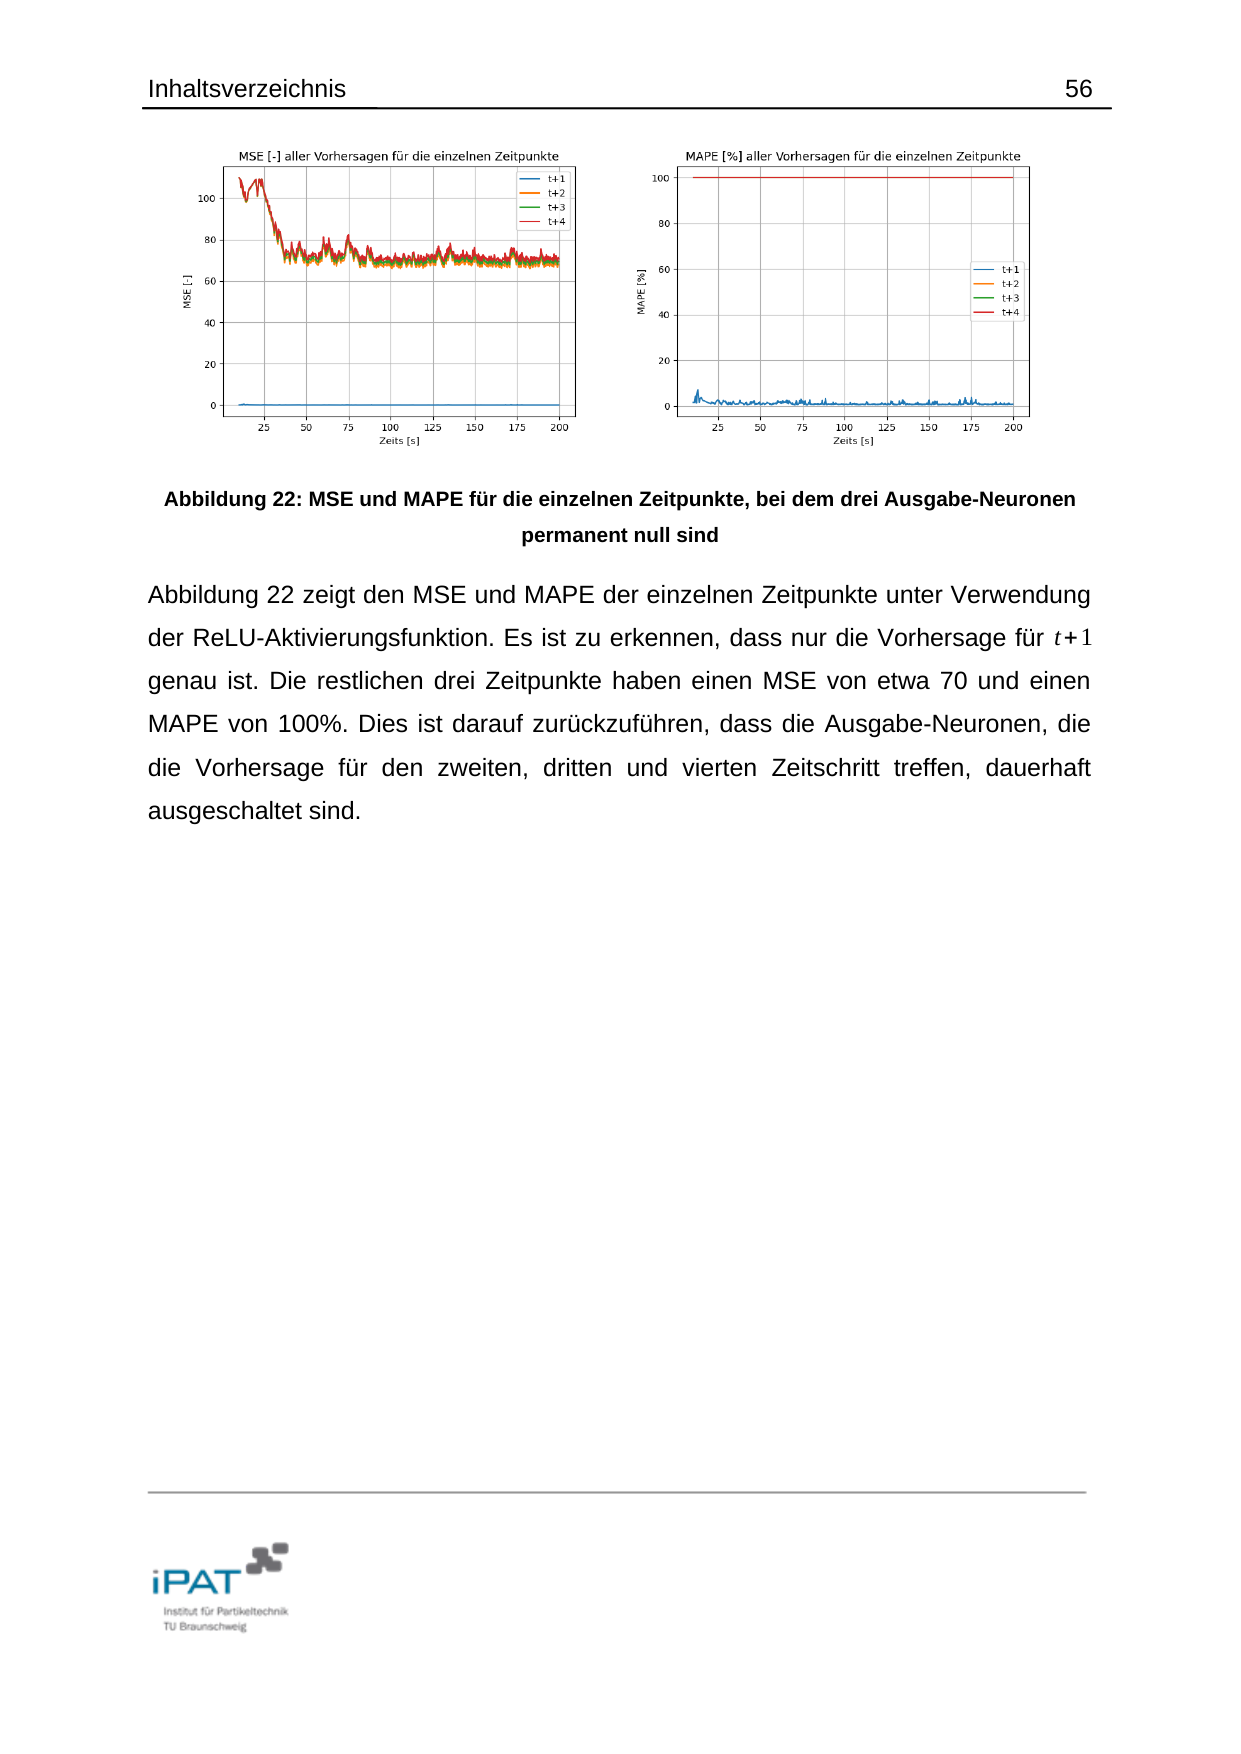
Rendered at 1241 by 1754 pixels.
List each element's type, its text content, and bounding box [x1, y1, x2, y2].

picture [166, 147, 1074, 452]
text Abbildung 22: MSE und MAPE für die einzelnen Zeitpunkte, bei dem drei Ausgabe-Neuronen permanent null sind [148, 487, 1092, 547]
text Abbildung 22 zeigt den MSE und MAPE der einzelnen Zeitpunkte unter Verwendung der ReLU-Aktivierungsfunktion. Es ist zu erkennen, dass nur die Vorhersage für genau ist. Die restlichen drei Zeitpunkte haben einen MSE von etwa 70 und einen MAPE von 100%. Dies ist darauf zurückzuführen, dass die Ausgabe-Neuronen, die die Vorhersage für den zweiten, dritten und vierten Zeitschritt treffen, dauerhaft ausgeschaltet sind. [148, 580, 1092, 824]
picture [147, 1491, 1090, 1496]
picture [147, 1534, 300, 1645]
